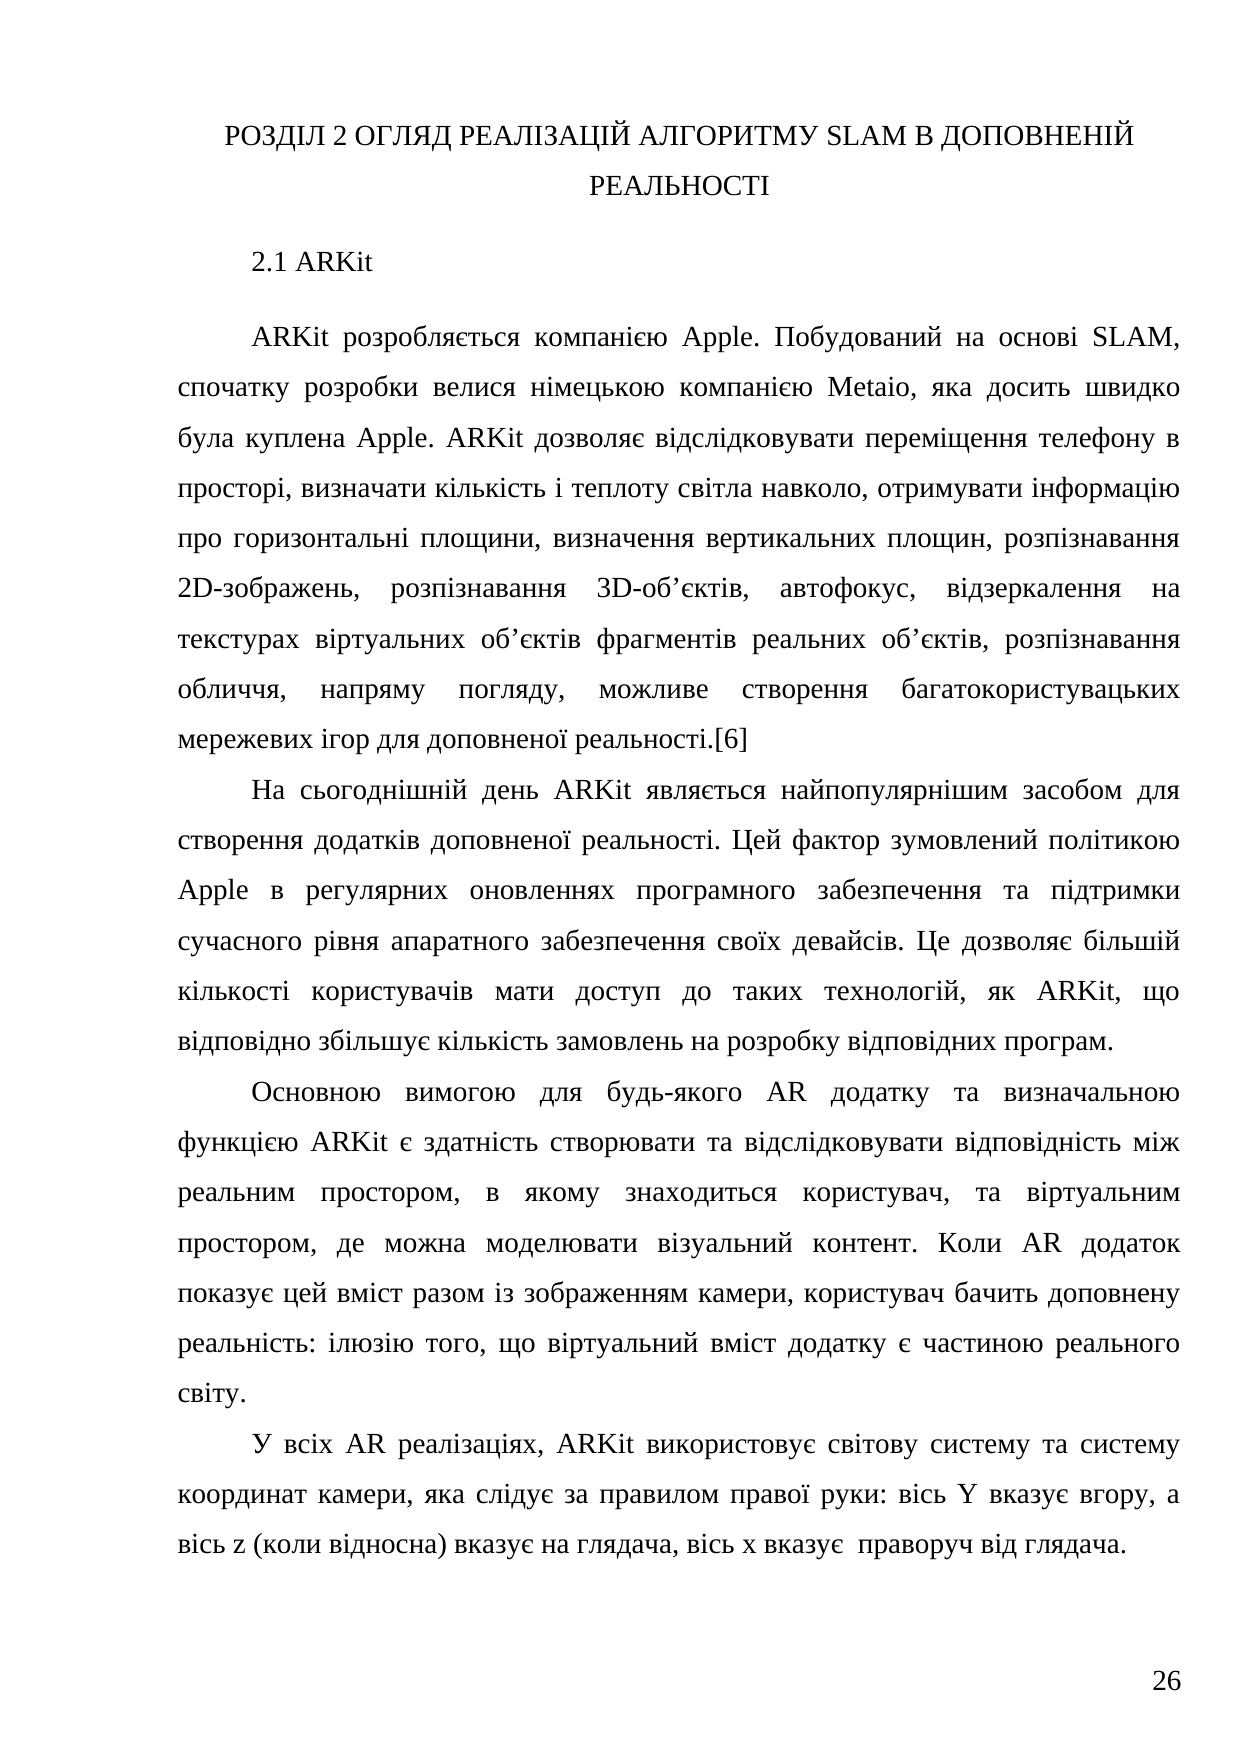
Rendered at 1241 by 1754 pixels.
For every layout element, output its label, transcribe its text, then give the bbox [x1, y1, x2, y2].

text На сьогоднішній день ARKit являється найпопулярнішим засобом для створення додатків доповненої реальності. Цей фактор зумовлений політикою Apple в регулярних оновленнях програмного забезпечення та підтримки сучасного рівня апаратного забезпечення своїх девайсів. Це дозволяє більшій кількості користувачів мати доступ до таких технологій, як ARKit, що відповідно збільшує кількість замовлень на розробку відповідних програм. [177, 772, 1181, 1057]
text ARKit розробляється компанією Apple. Побудований на основі SLAM, спочатку розробки велися німецькою компанією Metaio, яка досить швидко була куплена Apple. ARKit дозволяє відслідковувати переміщення телефону в просторі, визначати кількість і теплоту світла навколо, отримувати інформацію про горизонтальні площини, визначення вертикальних площин, розпізнавання 2D-зображень, розпізнавання 3D-об’єктів, автофокус, відзеркалення на текстурах віртуальних об’єктів фрагментів реальних об’єктів, розпізнавання обличчя, напряму погляду, можливе створення багатокористувацьких мережевих ігор для доповненої реальності.[6] [177, 319, 1181, 755]
text Основною вимогою для будь-якого AR додатку та визначальною функцією ARKit є здатність створювати та відслідковувати відповідність між реальним простором, в якому знаходиться користувач, та віртуальним простором, де можна моделювати візуальний контент. Коли AR додаток показує цей вміст разом із зображенням камери, користувач бачить доповнену реальність: ілюзію того, що віртуальний вміст додатку є частиною реального світу. [177, 1074, 1181, 1409]
subtitle РОЗДІЛ 2 ОГЛЯД РЕАЛІЗАЦІЙ АЛГОРИТМУ SLAM В ДОПОВНЕНІЙ РЕАЛЬНОСТІ [177, 118, 1181, 202]
text У всіх AR реалізаціях, ARKit використовує світову систему та систему координат камери, яка слідує за правилом правої руки: вісь Y вказує вгору, а вісь z (коли відносна) вказує на глядача, вісь x вказує праворуч від глядача. [177, 1426, 1181, 1560]
subtitle 2.1 ARKit [177, 244, 1181, 277]
